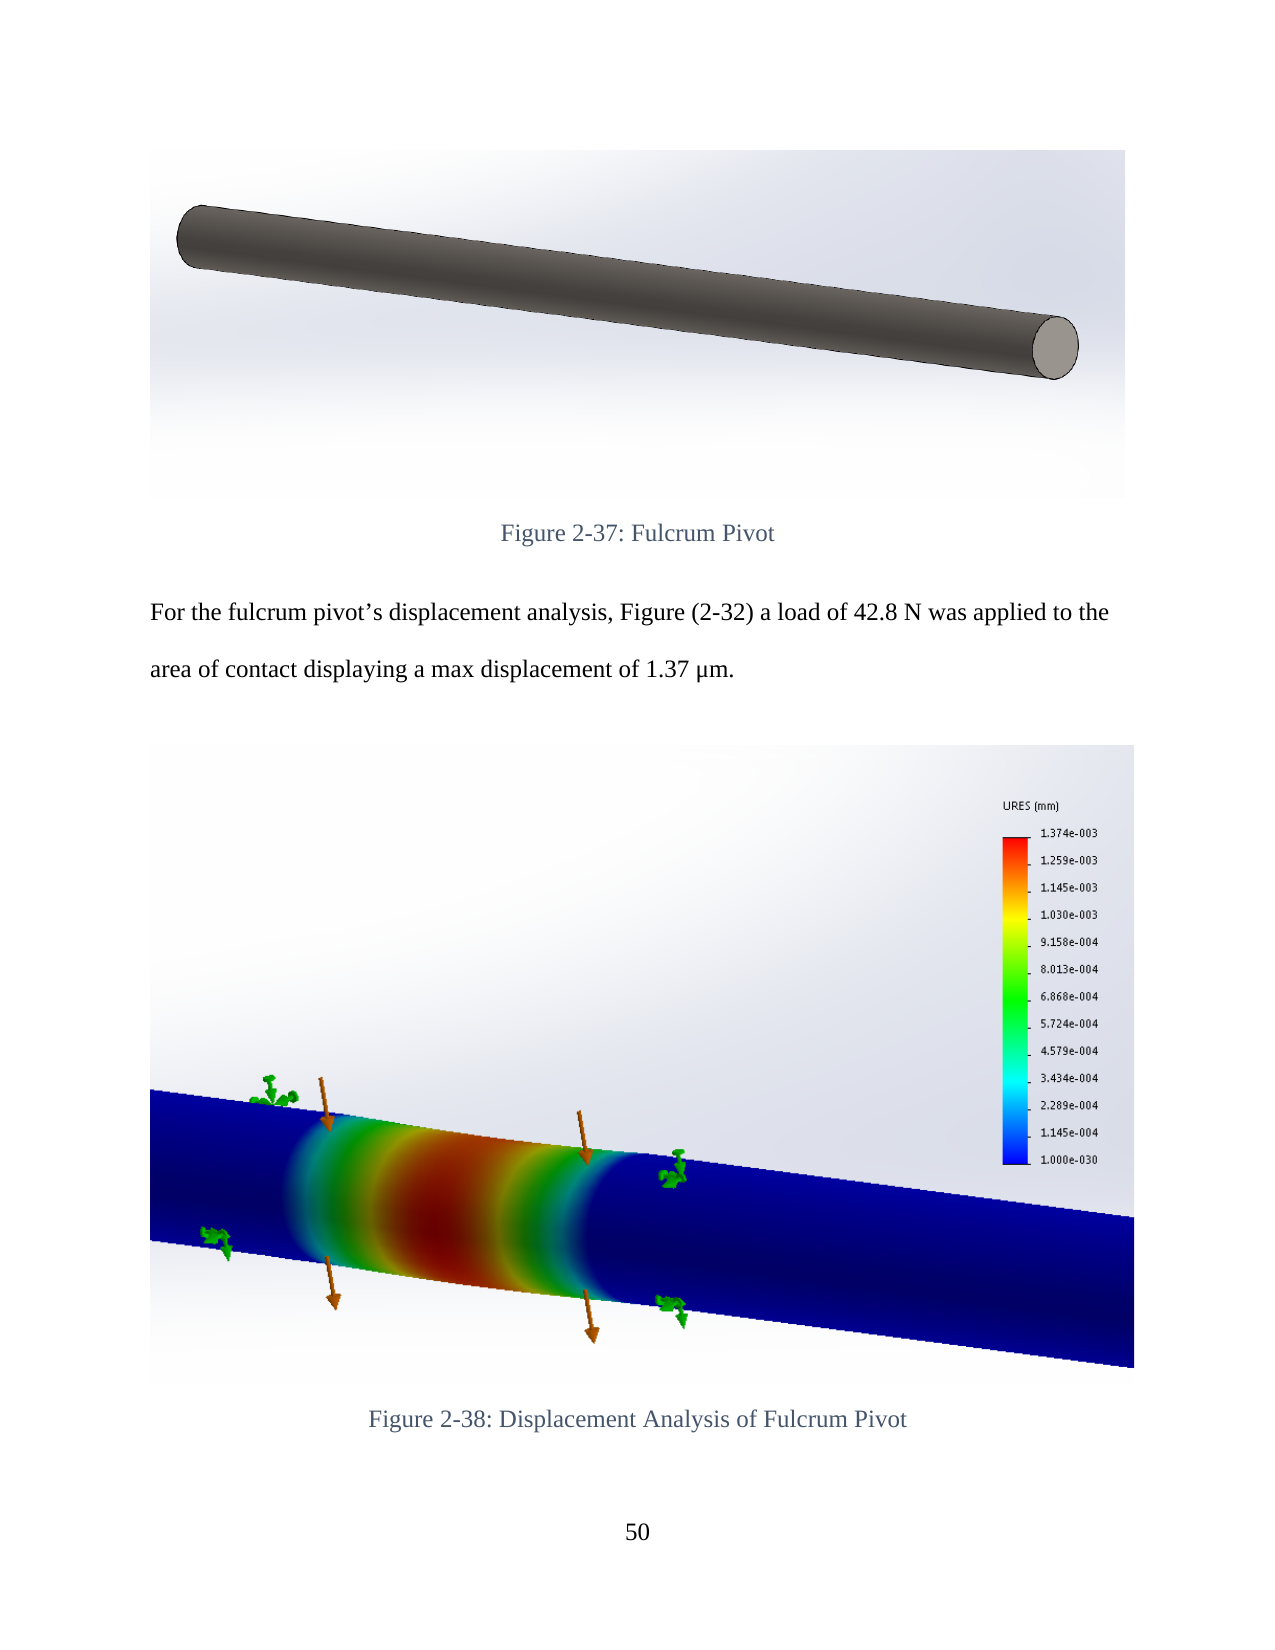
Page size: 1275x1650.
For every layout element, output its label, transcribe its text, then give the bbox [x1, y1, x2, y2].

text For the fulcrum pivot’s displacement analysis, Figure (2-32) a load of 42.8 N was applied to the area of contact displaying a max displacement of 1.37 μm. [150, 597, 1125, 683]
picture [150, 745, 1135, 1384]
picture [150, 150, 1125, 498]
